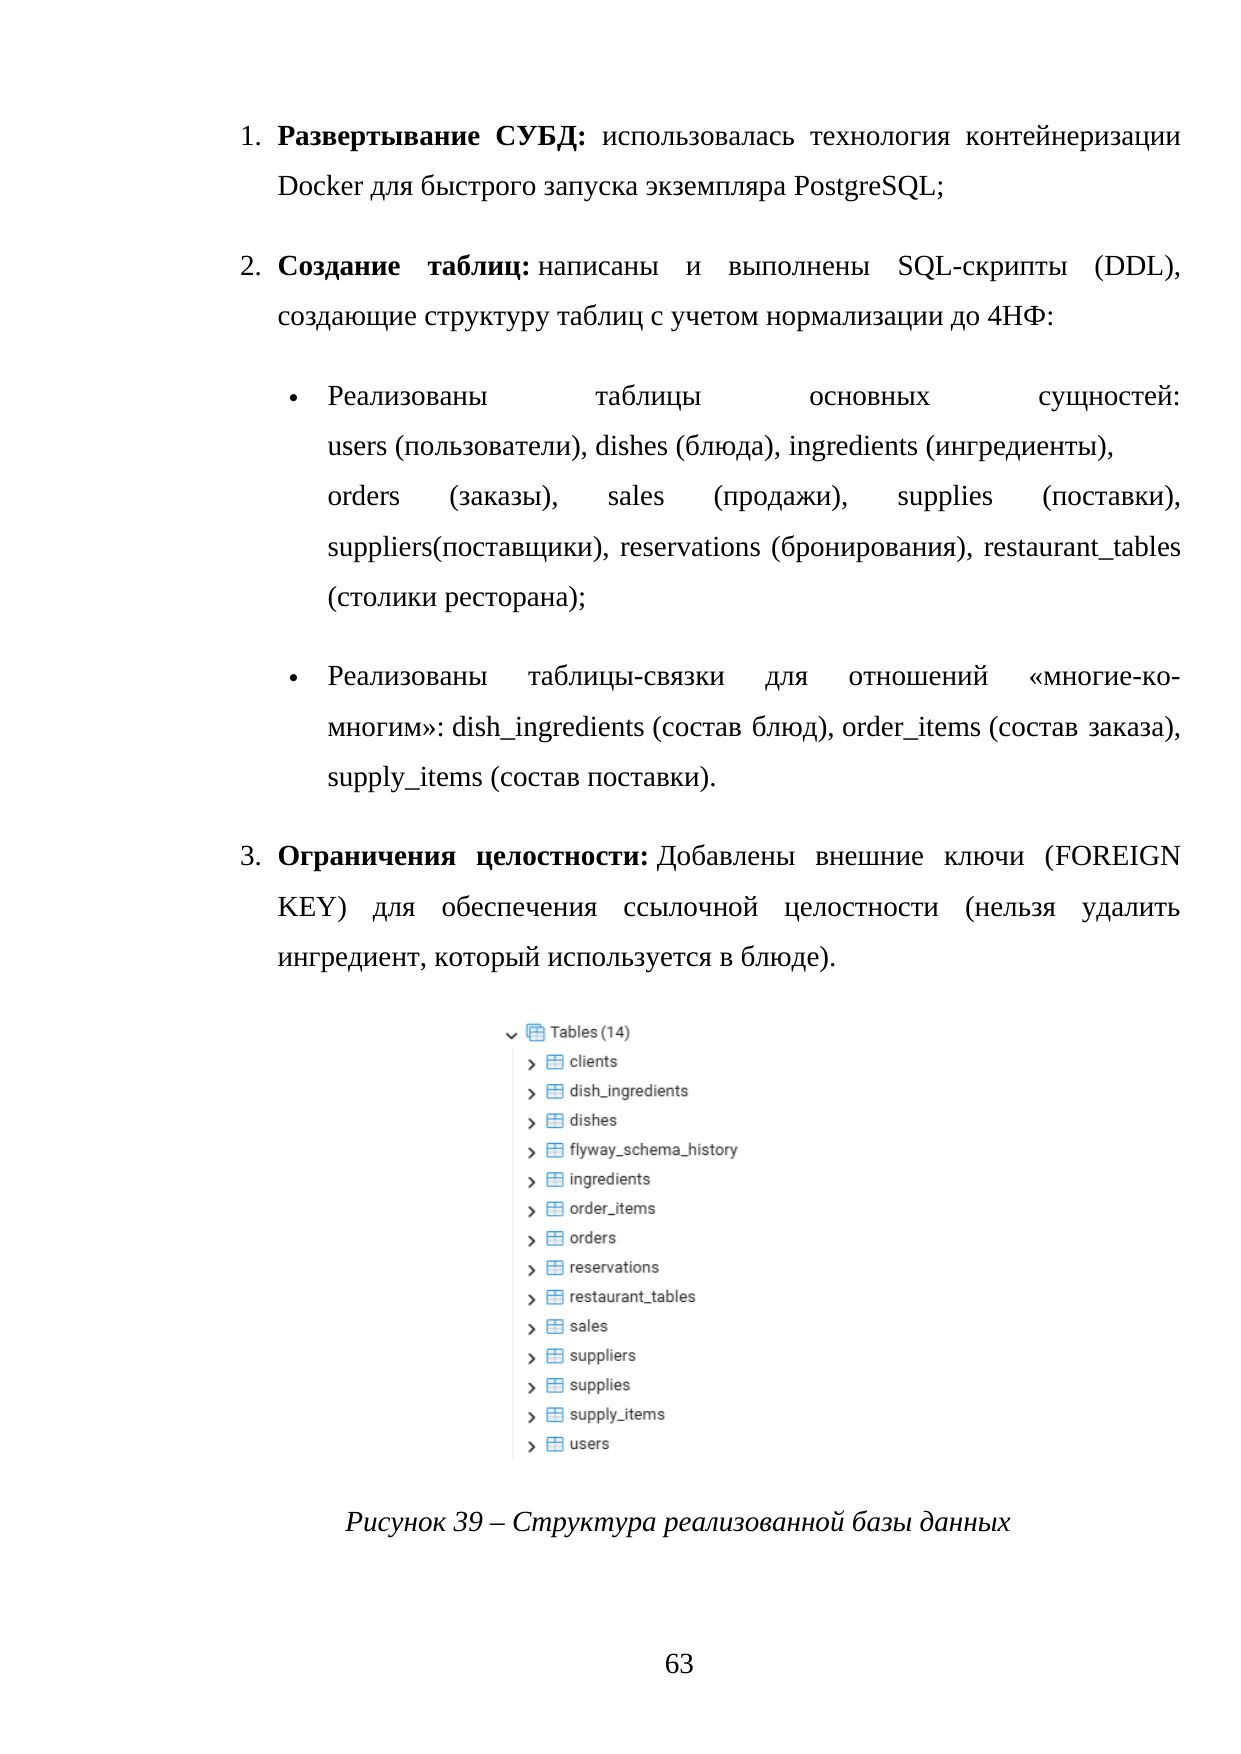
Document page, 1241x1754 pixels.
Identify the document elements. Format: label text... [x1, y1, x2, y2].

picture [494, 1018, 965, 1459]
list Создание таблиц: написаны и выполнены SQL-скрипты (DDL), создающие структуру таблиц с учетом нормализации до 4НФ: [240, 248, 1181, 332]
text Рисунок 39 – Структура реализованной базы данных [177, 1504, 1181, 1538]
list Ограничения целостности: Добавлены внешние ключи (FOREIGN KEY) для обеспечения ссылочной целостности (нельзя удалить ингредиент, который используется в блюде). [240, 838, 1181, 973]
list Реализованы таблицы-связки для отношений «многие-ко-многим»: dish_ingredients (состав блюд), order_items (состав заказа), supply_items (состав поставки). [290, 658, 1181, 793]
list Развертывание СУБД: использовалась технология контейнеризации Docker для быстрого запуска экземпляра PostgreSQL; [240, 118, 1181, 202]
list Реализованы таблицы основных сущностей: users (пользователи), dishes (блюда), ingredients (ингредиенты), orders (заказы), sales (продажи), supplies (поставки), suppliers(поставщики), reservations (бронирования), restaurant_tables (столики ресторана); [290, 378, 1181, 612]
